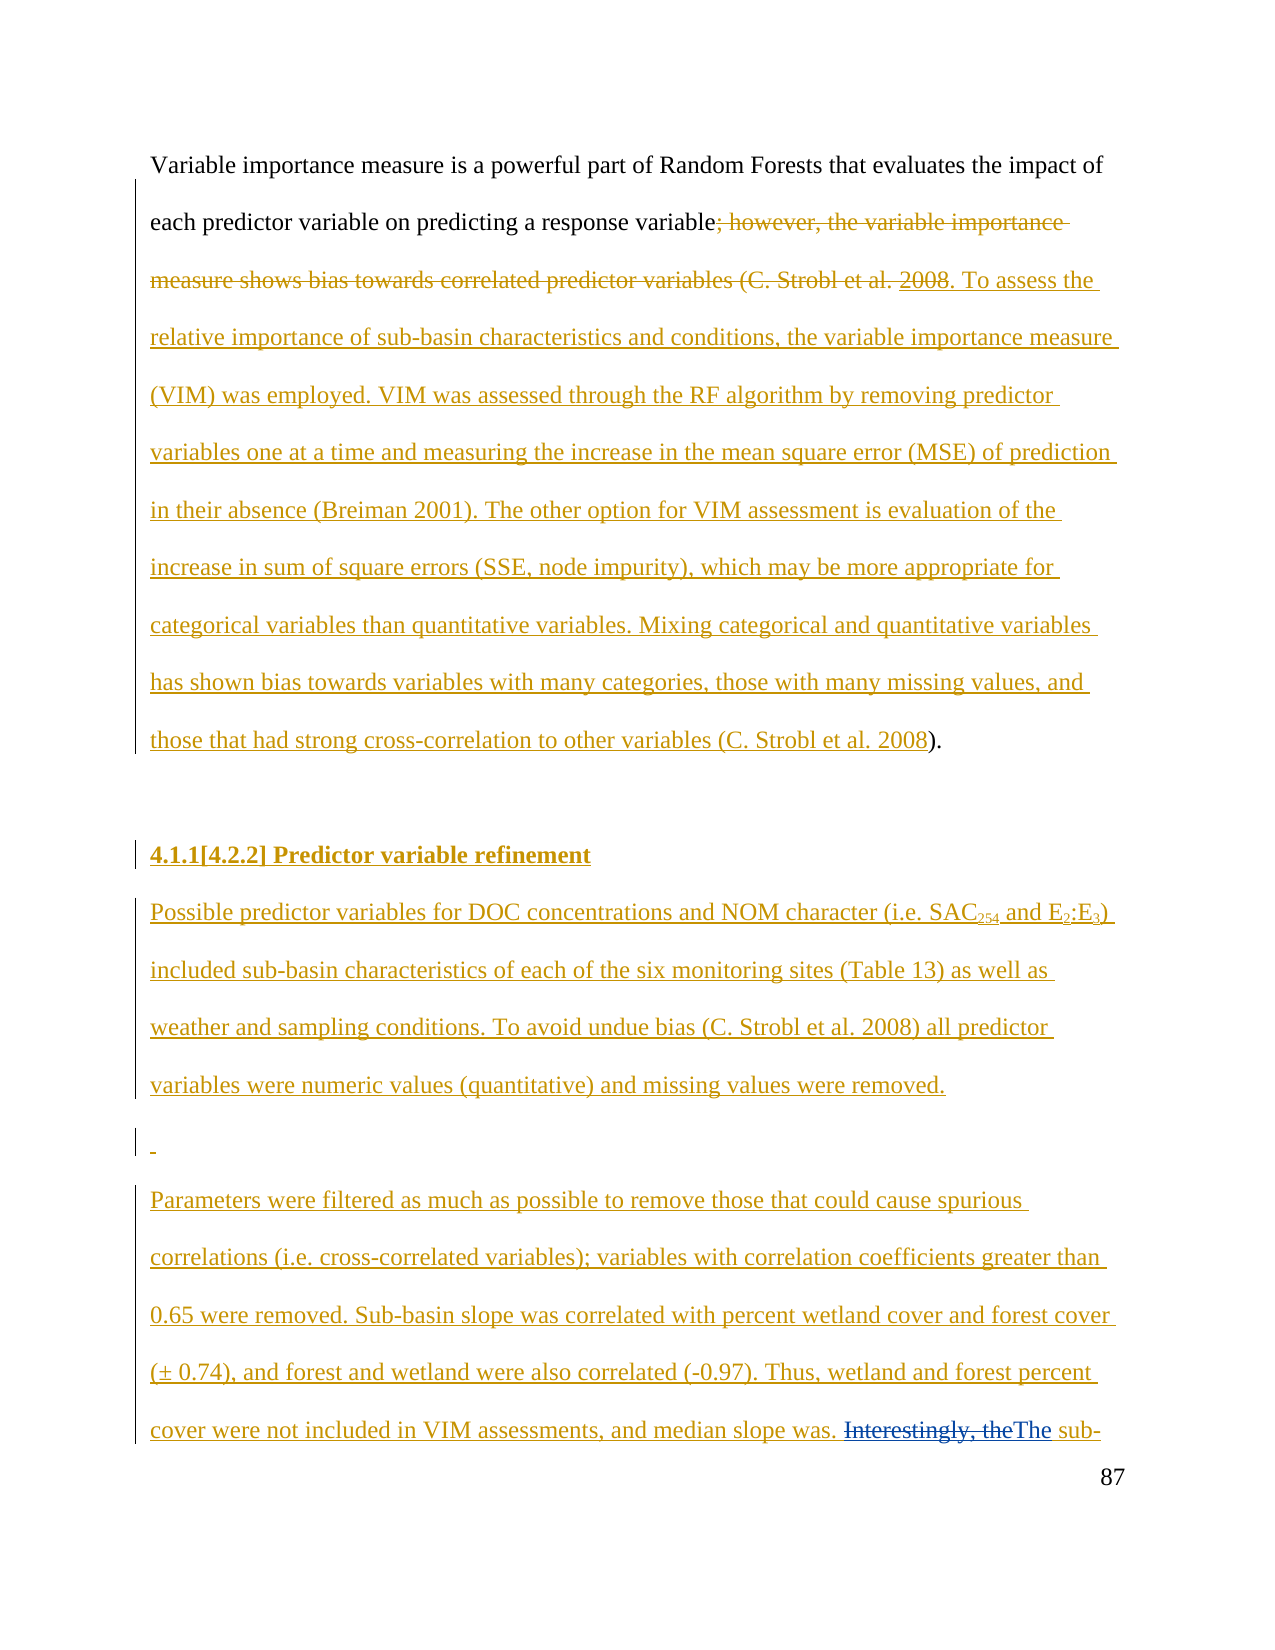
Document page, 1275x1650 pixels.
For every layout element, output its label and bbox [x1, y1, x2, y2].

text [150, 150, 1125, 754]
